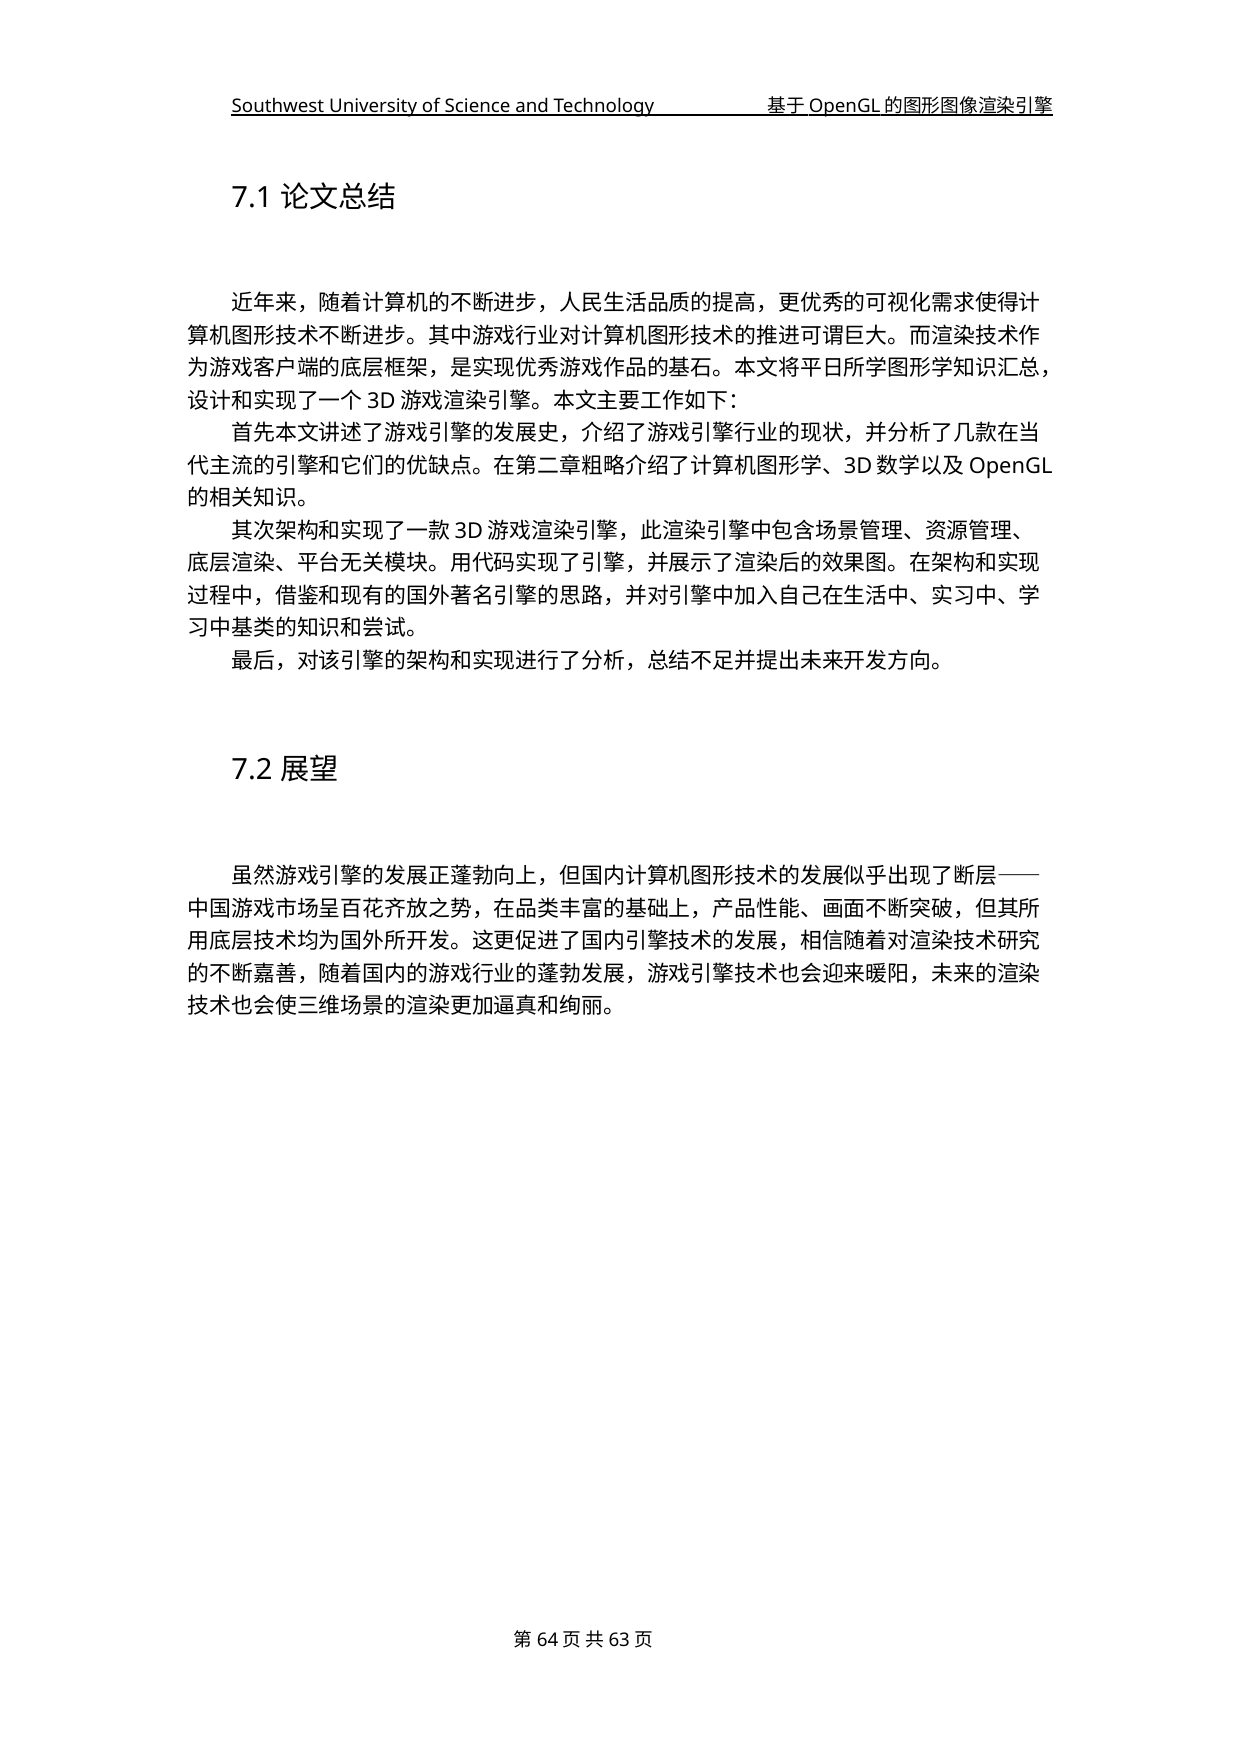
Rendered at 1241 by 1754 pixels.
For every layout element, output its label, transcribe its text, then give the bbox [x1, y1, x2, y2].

subtitle 7.2 展望 [187, 734, 1053, 799]
subtitle 7.1 论文总结 [187, 162, 1053, 227]
text 其次架构和实现了一款3D游戏渲染引擎，此渲染引擎中包含场景管理、资源管理、底层渲染、平台无关模块。用代码实现了引擎，并展示了渲染后的效果图。在架构和实现过程中，借鉴和现有的国外著名引擎的思路，并对引擎中加入自己在生活中、实习中、学习中基类的知识和尝试。 [187, 512, 1053, 642]
text 首先本文讲述了游戏引擎的发展史，介绍了游戏引擎行业的现状，并分析了几款在当代主流的引擎和它们的优缺点。在第二章粗略介绍了计算机图形学、3D数学以及OpenGL的相关知识。 [187, 415, 1053, 512]
text 最后，对该引擎的架构和实现进行了分析，总结不足并提出未来开发方向。 [187, 642, 1053, 675]
text 近年来，随着计算机的不断进步，人民生活品质的提高，更优秀的可视化需求使得计算机图形技术不断进步。其中游戏行业对计算机图形技术的推进可谓巨大。而渲染技术作为游戏客户端的底层框架，是实现优秀游戏作品的基石。本文将平日所学图形学知识汇总，设计和实现了一个3D游戏渲染引擎。本文主要工作如下： [187, 285, 1053, 415]
text 中国游戏市场呈百花齐放之势，在品类丰富的基础上，产品性能、画面不断突破，但其所用底层技术均为国外所开发。这更促进了国内引擎技术的发展，相信随着对渲染技术研究的不断嘉善，随着国内的游戏行业的蓬勃发展，游戏引擎技术也会迎来暖阳，未来的渲染技术也会使三维场景的渲染更加逼真和绚丽。 [187, 890, 1053, 1020]
text 虽然游戏引擎的发展正蓬勃向上，但国内计算机图形技术的发展似乎出现了断层—— [187, 858, 1053, 890]
